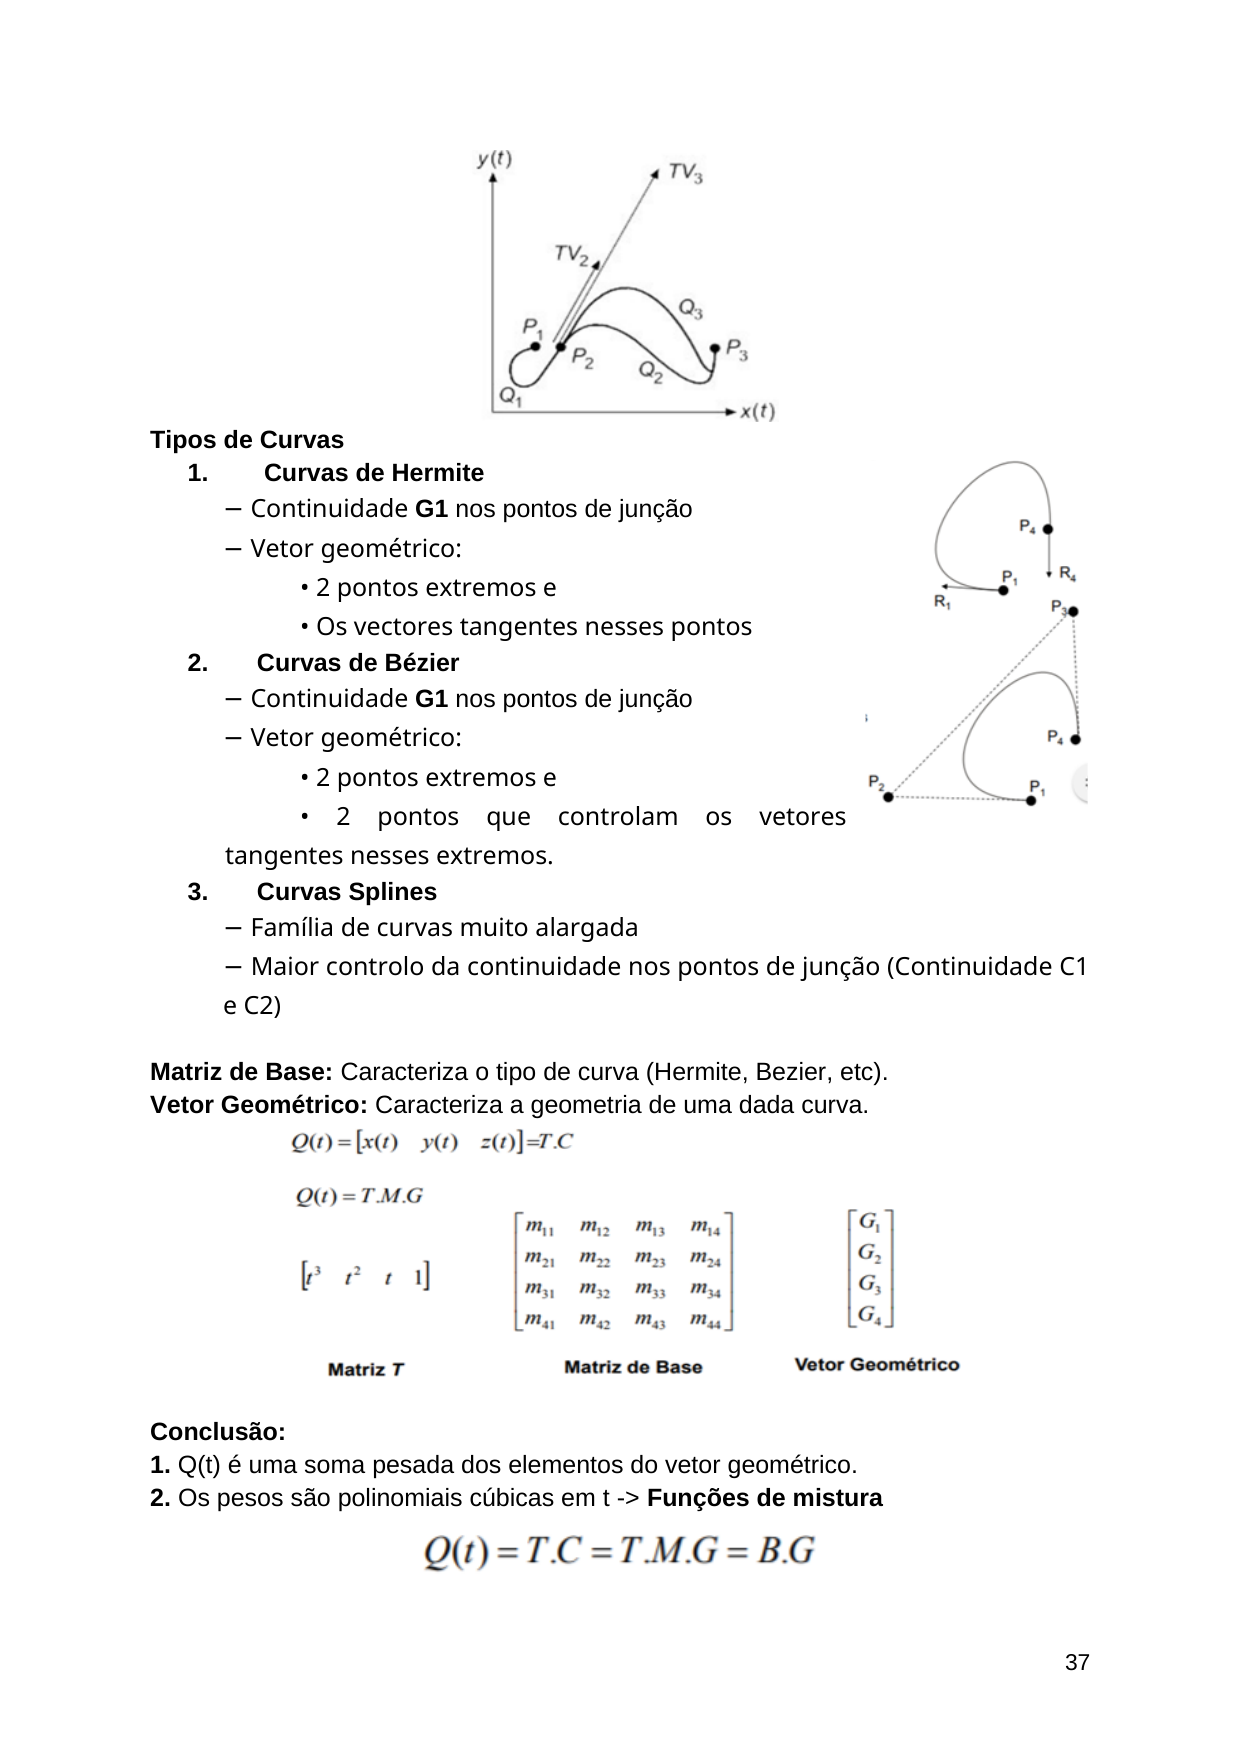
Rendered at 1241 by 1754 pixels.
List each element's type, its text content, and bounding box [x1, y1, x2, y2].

text − Vetor geométrico: [223, 720, 865, 754]
text • 2 pontos extremos e [225, 759, 865, 793]
text − Continuidade G1 nos pontos de junção [223, 681, 865, 715]
text Tipos de Curvas [150, 425, 1090, 454]
text 2. Os pesos são polinomiais cúbicas em t -> Funções de mistura [150, 1483, 1090, 1511]
picture [282, 1123, 965, 1380]
text • 2 pontos extremos e [298, 569, 865, 603]
picture [467, 150, 779, 422]
text 1. Curvas de Hermite [187, 458, 1090, 487]
text Matriz de Base: Caracteriza o tipo de curva (Hermite, Bezier, etc). [150, 1057, 1090, 1086]
picture [865, 460, 1088, 807]
text 1. Q(t) é uma soma pesada dos elementos do vetor geométrico. [150, 1449, 1090, 1478]
text − Vetor geométrico: [223, 530, 865, 564]
picture [418, 1515, 822, 1583]
text − Continuidade G1 nos pontos de junção [223, 491, 865, 525]
text Vetor Geométrico: Caracteriza a geometria de uma dada curva. [150, 1090, 1090, 1119]
text − Maior controlo da continuidade nos pontos de junção (Continuidade C1 e C2) [223, 949, 1090, 1022]
text 2. Curvas de Bézier [187, 648, 865, 677]
text • 2 pontos que controlam os vetores tangentes nesses extremos. [225, 798, 1090, 872]
text Conclusão: [150, 1417, 1090, 1445]
text • Os vectores tangentes nesses pontos [298, 609, 865, 643]
text 3. Curvas Splines [187, 877, 1090, 905]
text − Família de curvas muito alargada [223, 910, 1090, 944]
